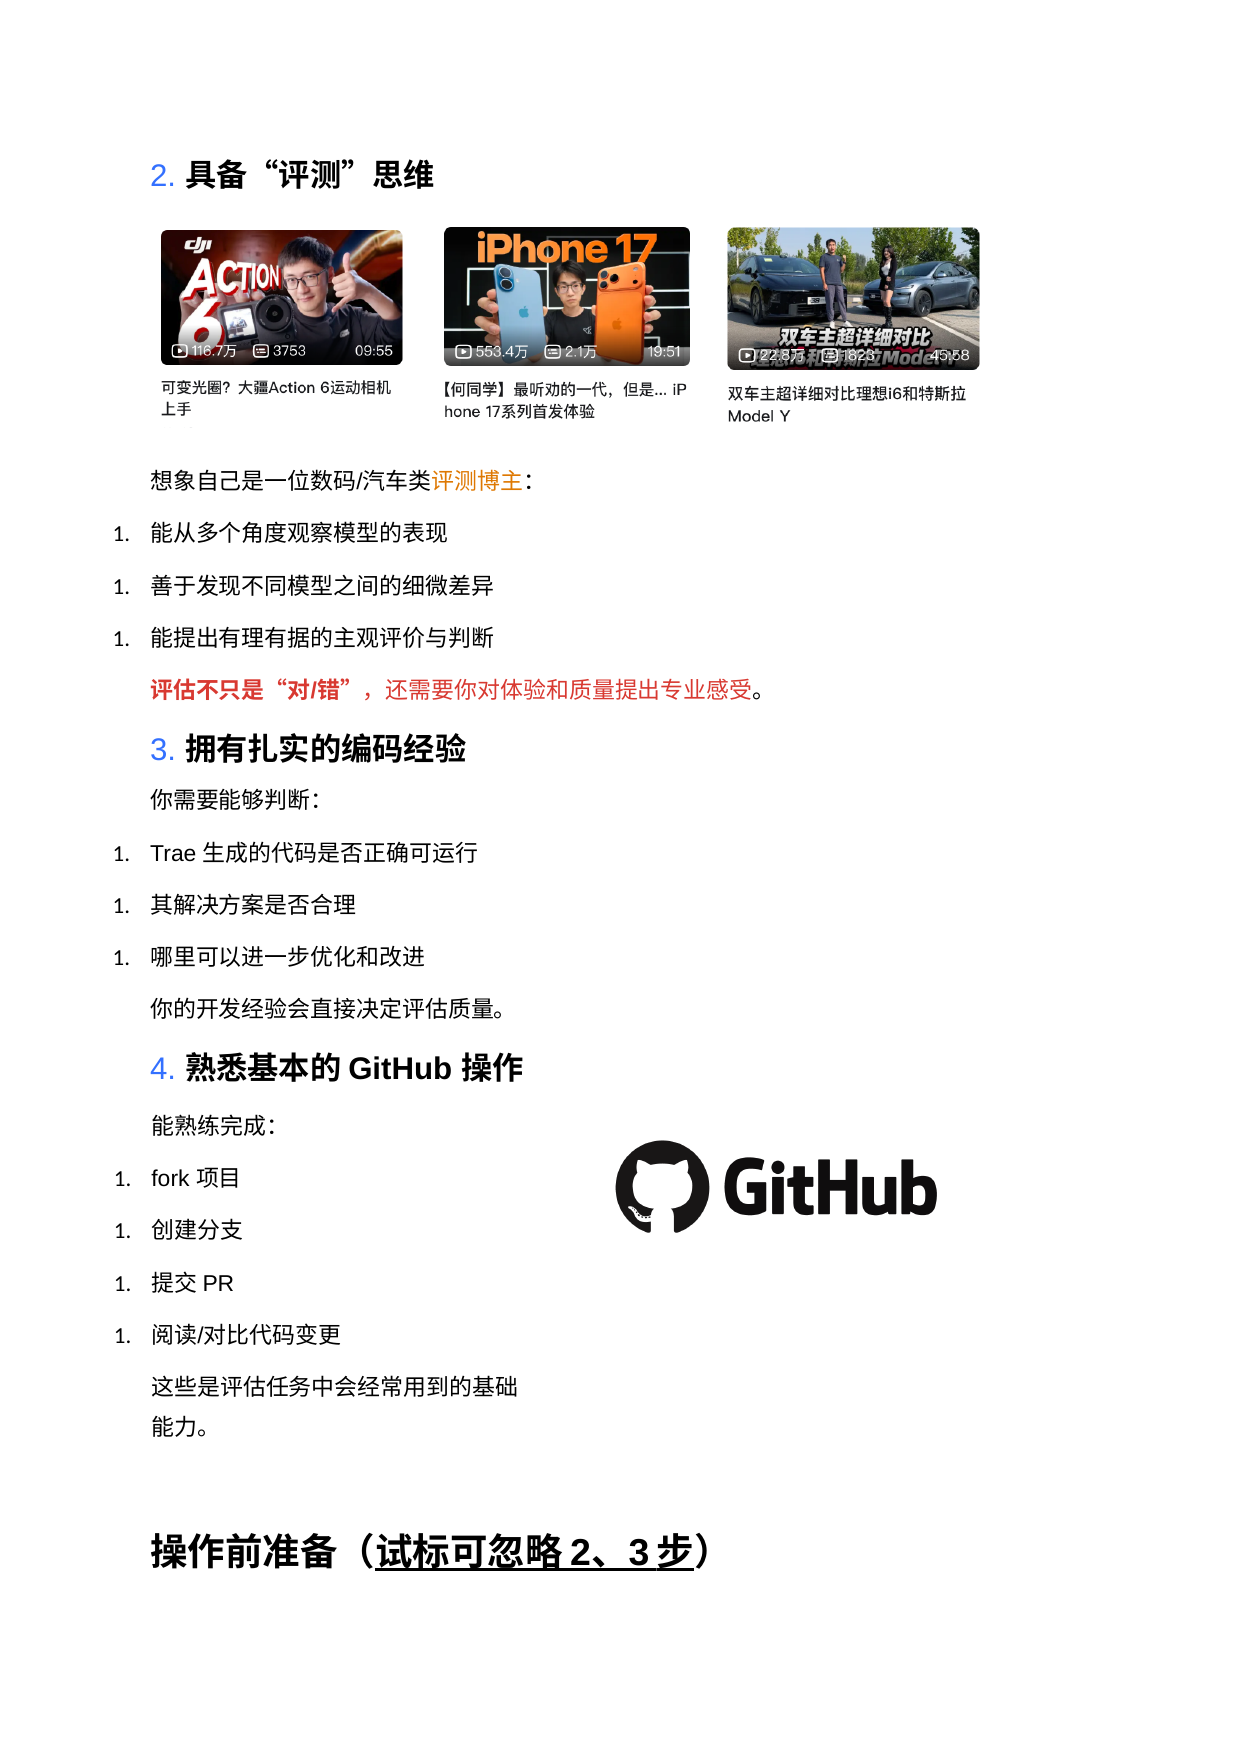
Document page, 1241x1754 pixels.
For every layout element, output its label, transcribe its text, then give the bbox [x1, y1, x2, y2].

text 你需要能够判断： [150, 782, 1090, 815]
text 想象自己是一位数码/汽车类评测博主： [150, 463, 1090, 496]
table_header 能熟练完成： fork 项目 创建分支 提交 PR 阅读/对比代码变更 这些是评估任务中会经常用到的基础能力。 [139, 1089, 551, 1463]
text 评估不只是“对/错”，还需要你对体验和质量提出专业感受。 [150, 672, 1090, 705]
picture [151, 213, 408, 428]
list 善于发现不同模型之间的细微差异 [112, 567, 1090, 601]
picture [433, 213, 696, 430]
table_header [139, 195, 420, 450]
picture [563, 1107, 989, 1266]
list 其解决方案是否合理 [112, 887, 1090, 920]
list Trae 生成的代码是否正确可运行 [112, 834, 1090, 868]
list 能从多个角度观察模型的表现 [112, 515, 1090, 548]
text 你的开发经验会直接决定评估质量。 [150, 991, 1090, 1024]
picture [721, 213, 989, 430]
list 能提出有理有据的主观评价与判断 [112, 620, 1090, 653]
table_header [551, 1089, 1001, 1463]
table_header [420, 195, 709, 450]
table_header [709, 195, 1001, 450]
list 哪里可以进一步优化和改进 [112, 939, 1090, 972]
